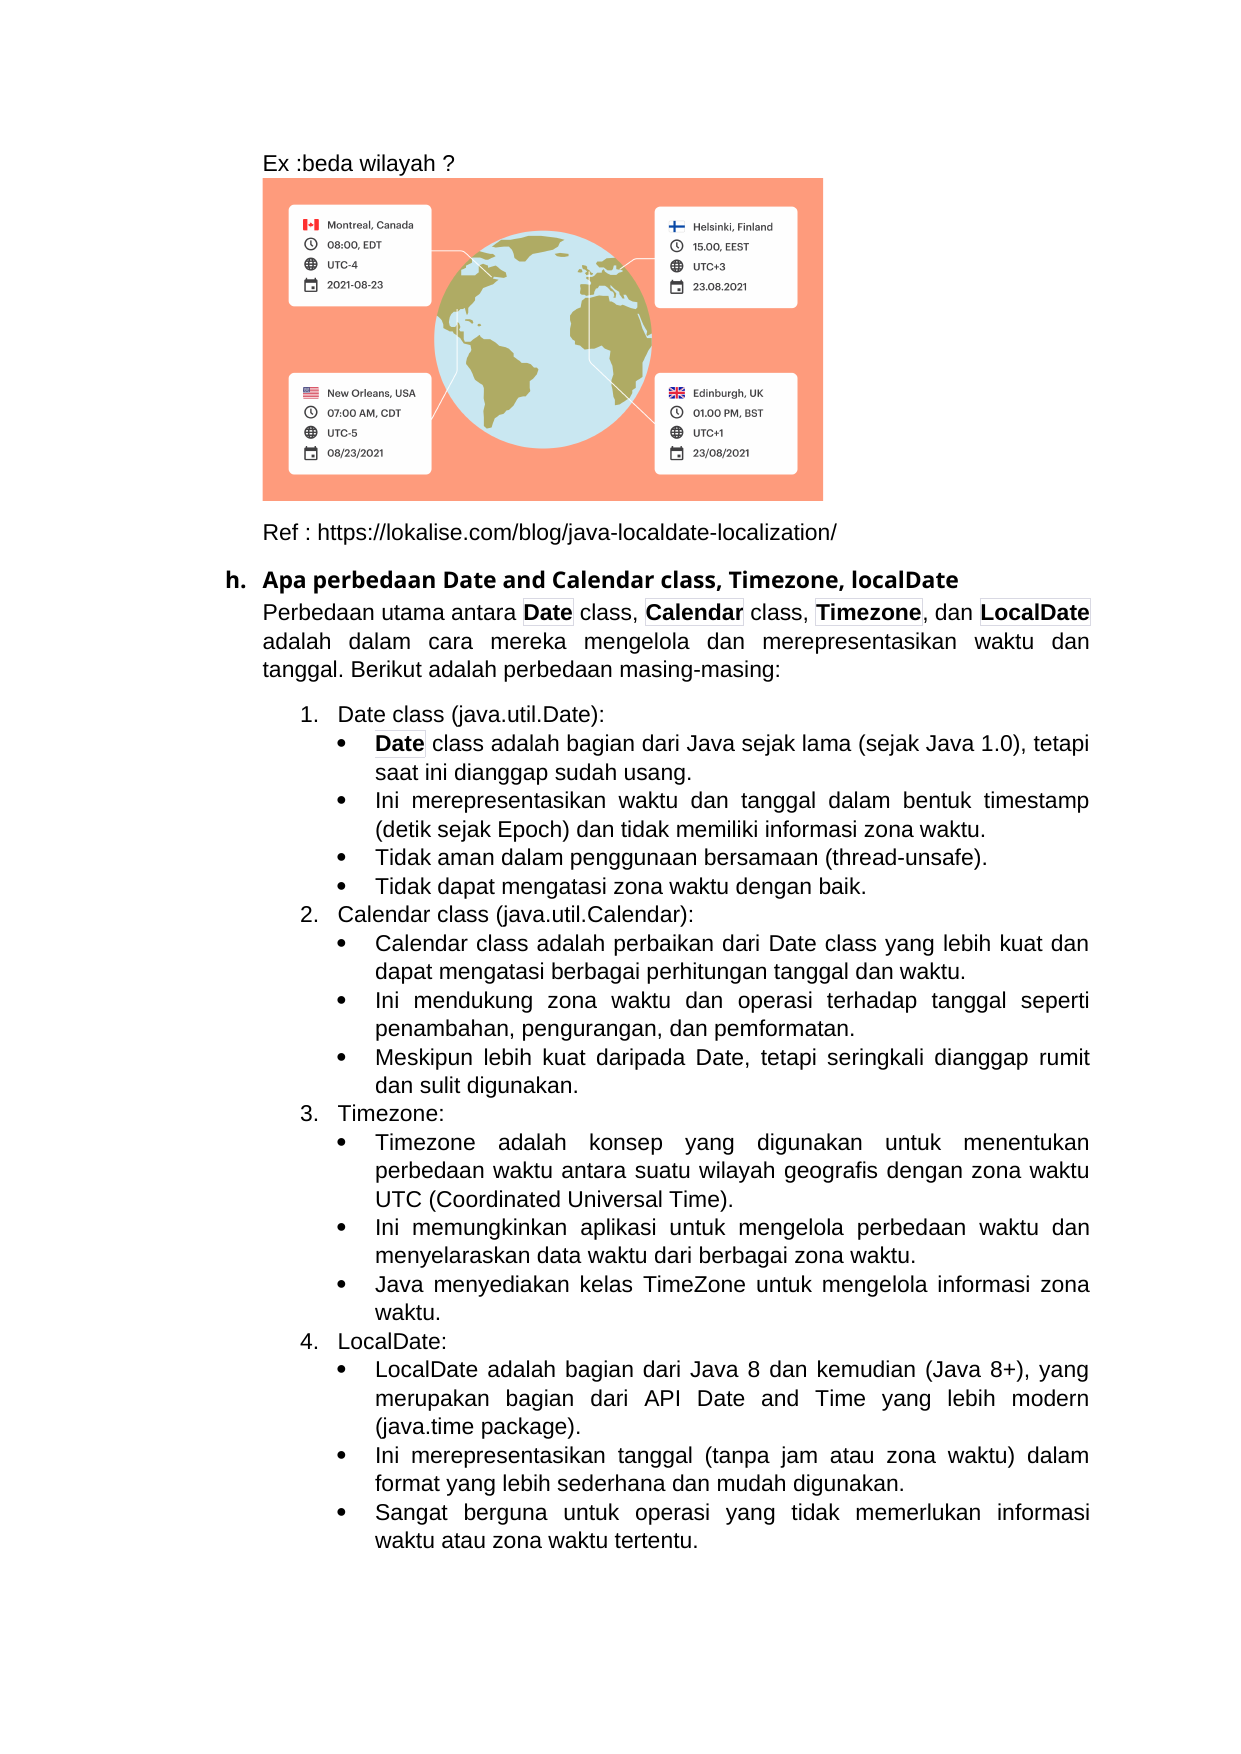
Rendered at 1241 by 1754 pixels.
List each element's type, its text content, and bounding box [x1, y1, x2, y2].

list Ini merepresentasikan waktu dan tanggal dalam bentuk timestamp (detik sejak Epoch) dan tidak memiliki informasi zona waktu. [337, 787, 1090, 842]
picture [262, 178, 824, 501]
list Date class (java.util.Date): [300, 701, 1090, 727]
list Ini memungkinkan aplikasi untuk mengelola perbedaan waktu dan menyelaraskan data waktu dari berbagai zona waktu. [337, 1214, 1090, 1269]
list Ini mendukung zona waktu dan operasi terhadap tanggal seperti penambahan, pengurangan, dan pemformatan. [337, 987, 1090, 1041]
list Calendar class (java.util.Calendar): [300, 901, 1090, 928]
list Tidak aman dalam penggunaan bersamaan (thread-unsafe). [337, 844, 1090, 871]
list Calendar class adalah perbaikan dari Date class yang lebih kuat dan dapat mengatasi berbagai perhitungan tanggal dan waktu. [337, 930, 1090, 984]
subtitle Apa perbedaan Date and Calendar class, Timezone, localDate [225, 564, 1090, 596]
text Perbedaan utama antara Date class, Calendar class, Timezone, dan LocalDate adalah dalam cara mereka mengelola dan merepresentasikan waktu dan tanggal. Berikut adalah perbedaan masing-masing: [262, 598, 1090, 682]
list LocalDate adalah bagian dari Java 8 dan kemudian (Java 8+), yang merupakan bagian dari API Date and Time yang lebih modern (java.time package). [337, 1356, 1090, 1439]
list Meskipun lebih kuat daripada Date, tetapi seringkali dianggap rumit dan sulit digunakan. [337, 1043, 1090, 1098]
list Sangat berguna untuk operasi yang tidak memerlukan informasi waktu atau zona waktu tertentu. [337, 1498, 1090, 1553]
list Timezone: [300, 1100, 1090, 1127]
list LocalDate: [300, 1328, 1090, 1354]
text Ref : https://lokalise.com/blog/java-localdate-localization/ [262, 519, 1090, 546]
list Tidak dapat mengatasi zona waktu dengan baik. [337, 873, 1090, 899]
list Java menyediakan kelas TimeZone untuk mengelola informasi zona waktu. [337, 1271, 1090, 1326]
list Date class adalah bagian dari Java sejak lama (sejak Java 1.0), tetapi saat ini dianggap sudah usang. [337, 729, 1090, 785]
list Timezone adalah konsep yang digunakan untuk menentukan perbedaan waktu antara suatu wilayah geografis dengan zona waktu UTC (Coordinated Universal Time). [337, 1129, 1090, 1212]
list Ini merepresentasikan tanggal (tanpa jam atau zona waktu) dalam format yang lebih sederhana dan mudah digunakan. [337, 1442, 1090, 1496]
